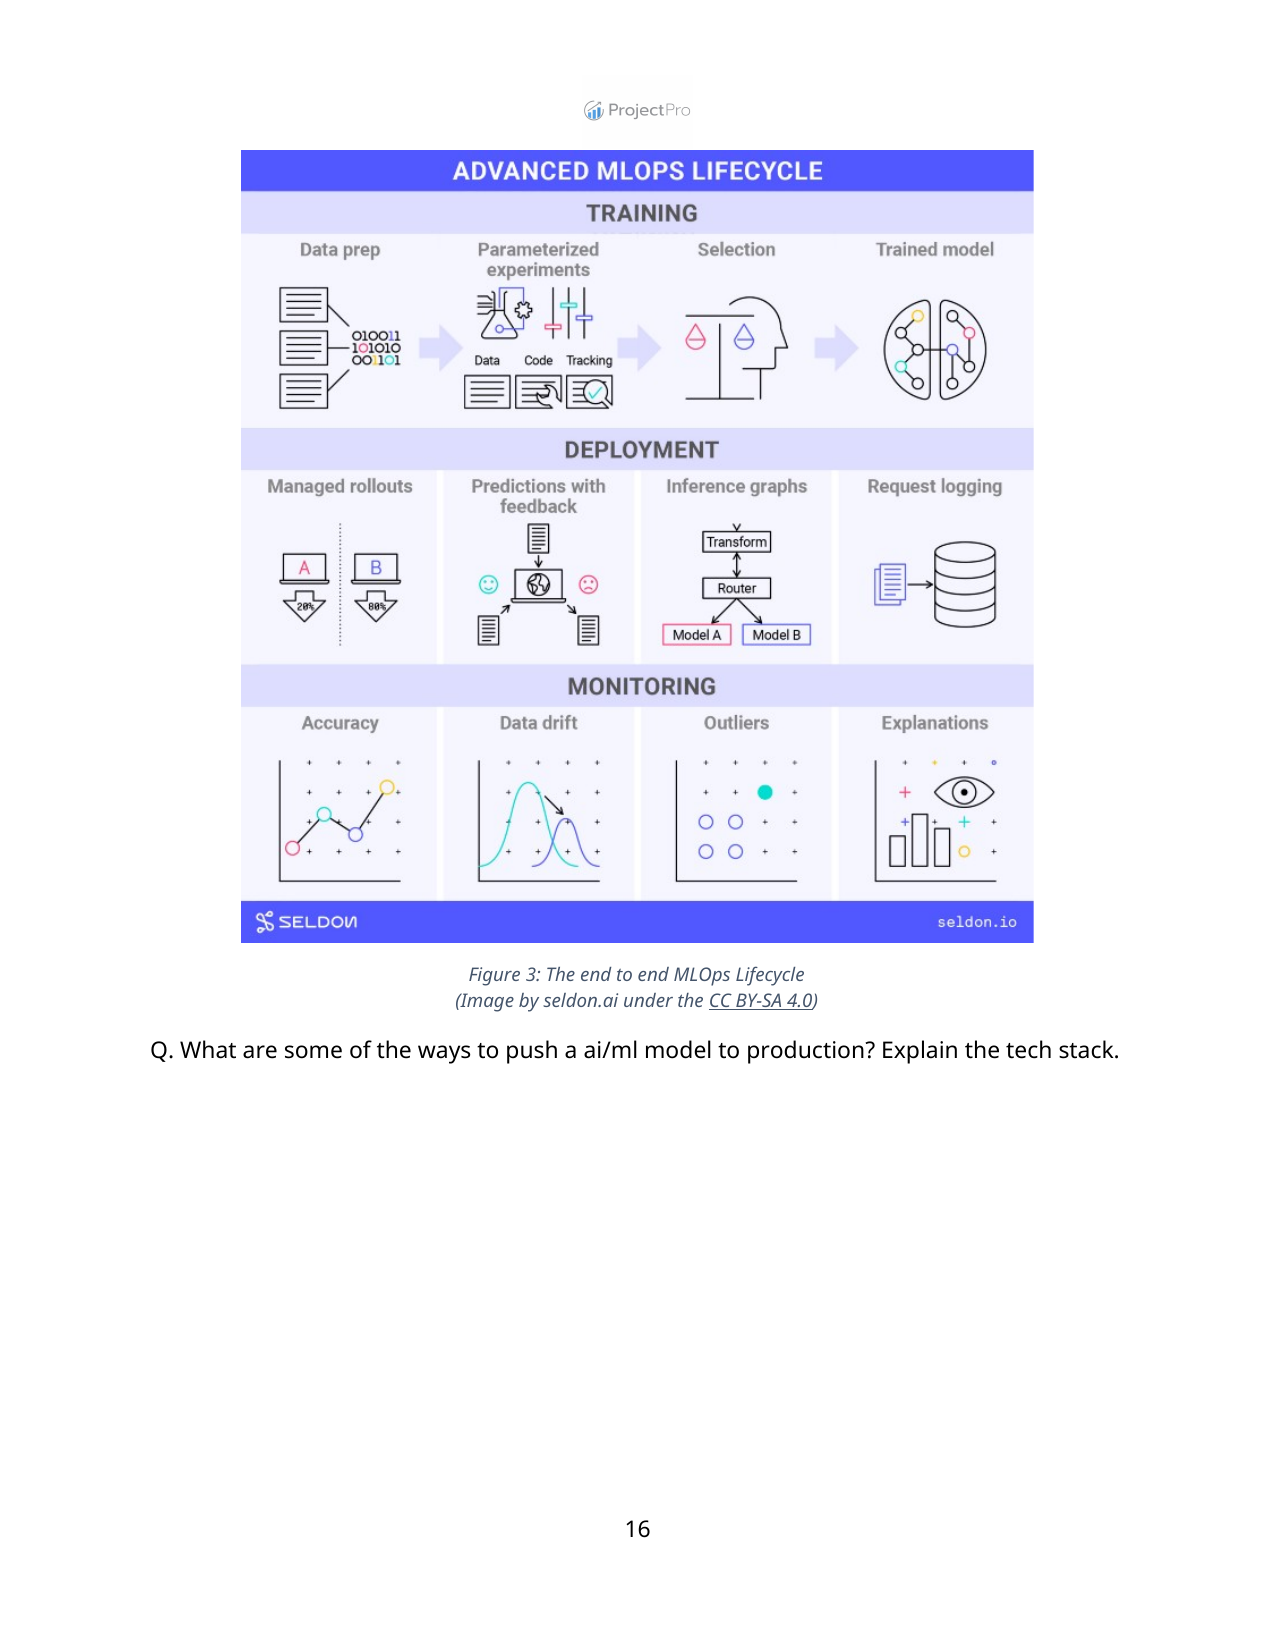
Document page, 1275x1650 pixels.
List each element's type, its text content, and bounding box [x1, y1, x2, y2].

picture [582, 75, 693, 149]
picture [241, 150, 1034, 943]
text Q. What are some of the ways to push a ai/ml model to production? Explain the tech stack. [150, 1033, 1125, 1065]
text Figure 3: The end to end MLOps Lifecycle (Image by seldon.ai under the CC BY-SA 4.0) [150, 962, 1125, 1013]
